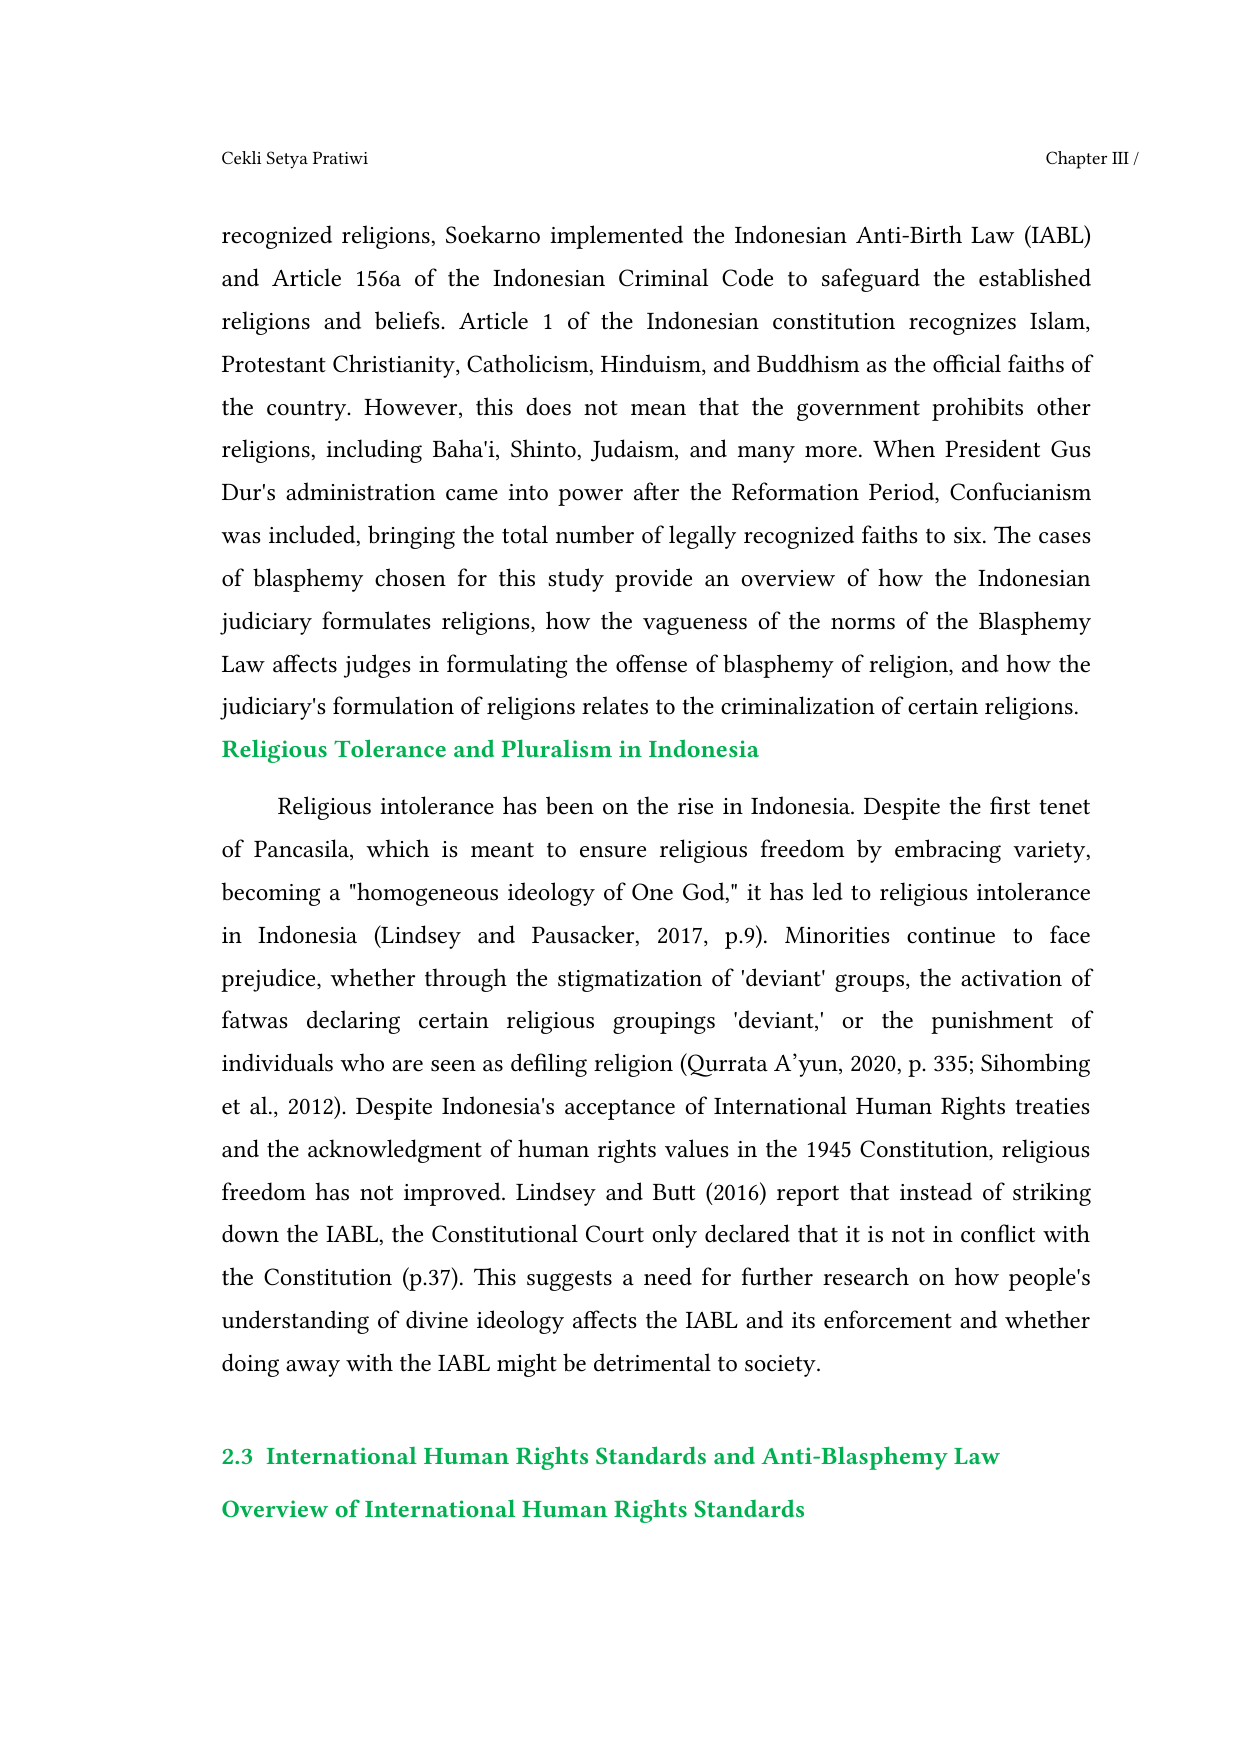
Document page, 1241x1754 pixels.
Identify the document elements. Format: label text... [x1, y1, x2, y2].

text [221, 221, 1092, 721]
subtitle International Human Rights Standards and Anti-Blasphemy Law [221, 1442, 1092, 1470]
text Overview of International Human Rights Standards [221, 1495, 1092, 1524]
text Religious Tolerance and Pluralism in Indonesia [221, 735, 1092, 764]
text Religious intolerance has been on the rise in Indonesia. Despite the first tenet of Pancasila, which is meant to ensure religious freedom by embracing variety, becoming a "homogeneous ideology of One God," it has led to religious intolerance in Indonesia (Lindsey and Pausacker, 2017, p.9). Minorities continue to face prejudice, whether through the stigmatization of 'deviant' groups, the activation of fatwas declaring certain religious groupings 'deviant,' or the punishment of individuals who are seen as defiling religion (Qurrata A’yun, 2020, p. 335; Sihombing et al., 2012). Despite Indonesia's acceptance of International Human Rights treaties and the acknowledgment of human rights values in the 1945 Constitution, religious freedom has not improved. Lindsey and Butt (2016) report that instead of striking down the IABL, the Constitutional Court only declared that it is not in conflict with the Constitution (p.37). This suggests a need for further research on how people's understanding of divine ideology affects the IABL and its enforcement and whether doing away with the IABL might be detrimental to society. [221, 792, 1092, 1377]
